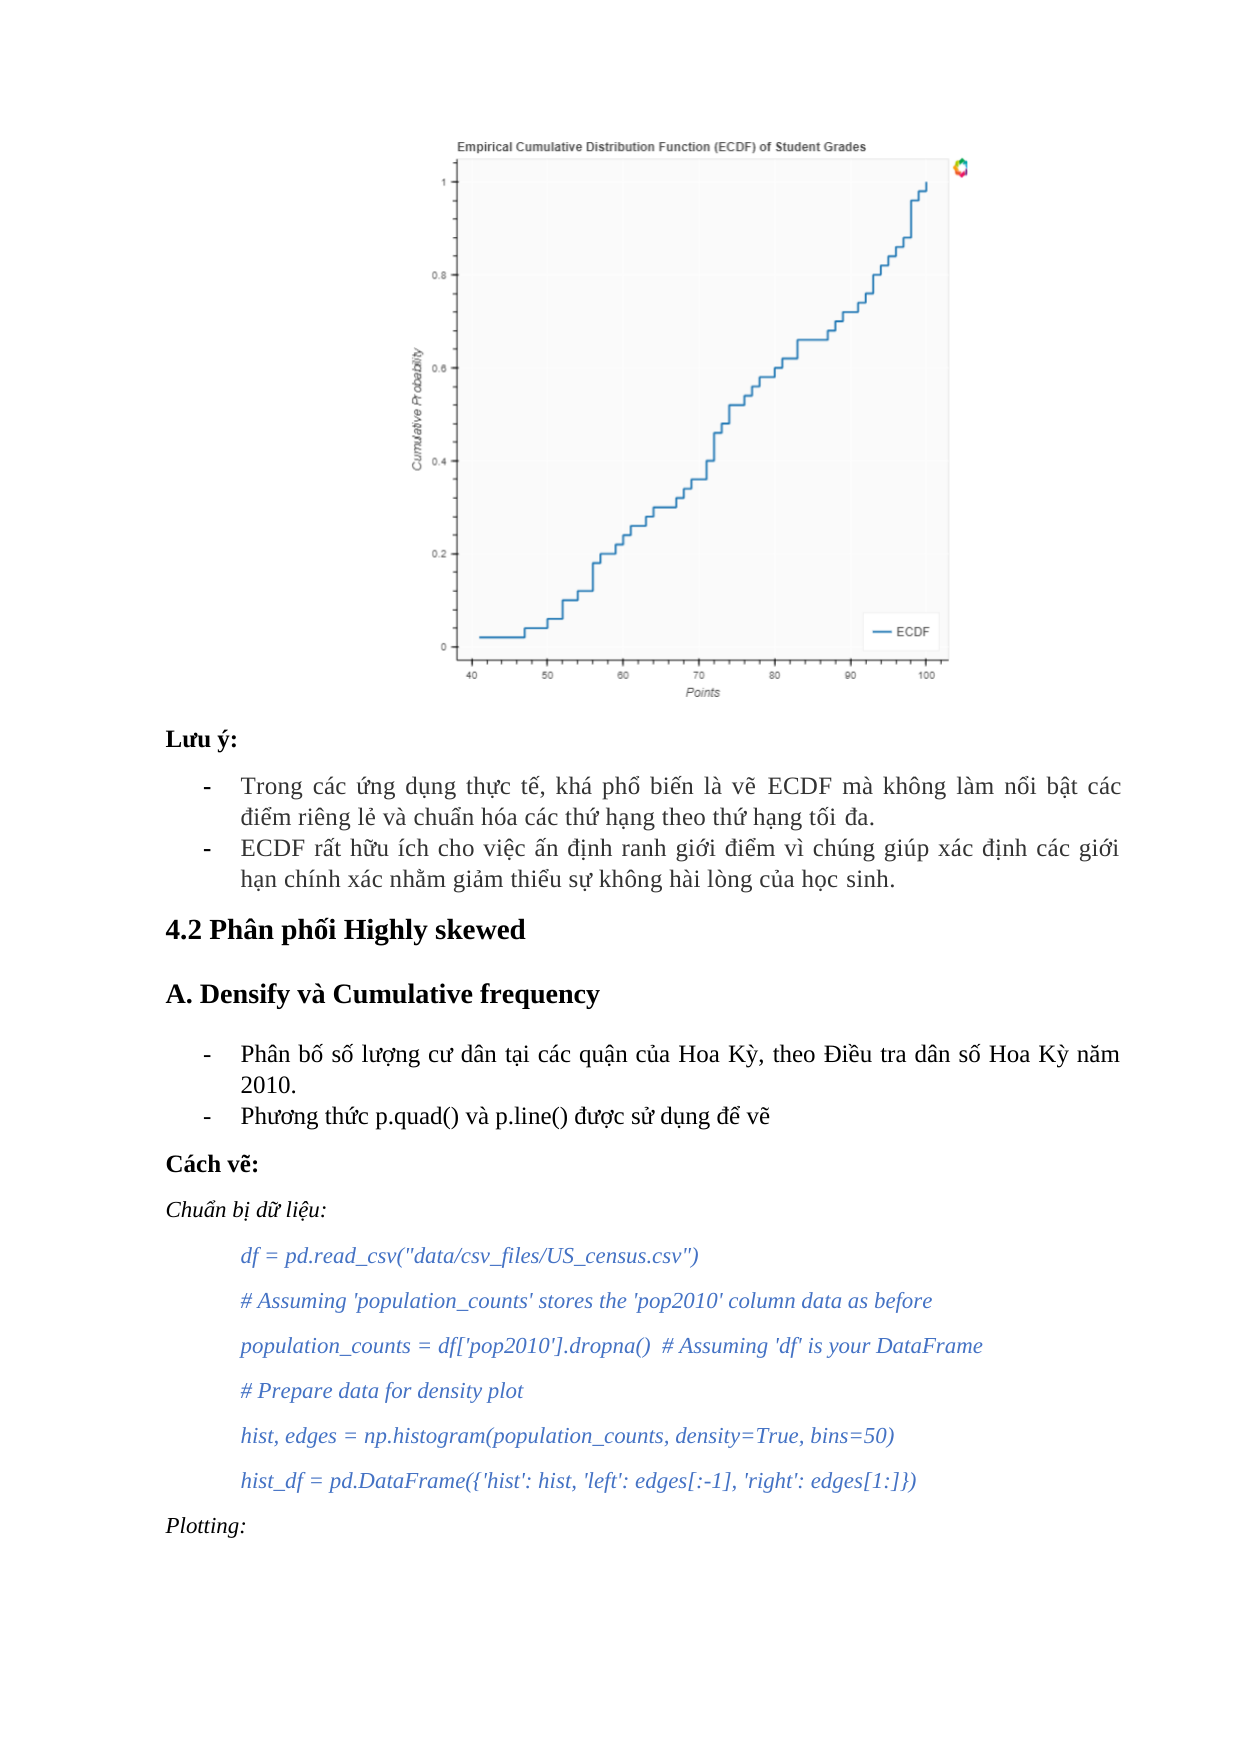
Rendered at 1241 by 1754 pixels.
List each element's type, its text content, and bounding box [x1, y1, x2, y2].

text # Assuming 'population_counts' stores the 'pop2010' column data as before [240, 1287, 1122, 1313]
list ECDF rất hữu ích cho việc ấn định ranh giới điểm vì chúng giúp xác định các giới hạn chính xác nhằm giảm thiểu sự không hài lòng của học sinh. [203, 833, 1122, 893]
text hist, edges = np.histogram(population_counts, density=True, bins=50) [240, 1422, 1122, 1448]
list Trong các ứng dụng thực tế, khá phổ biến là vẽ ECDF mà không làm nổi bật các điểm riêng lẻ và chuẩn hóa các thứ hạng theo thứ hạng tối đa. [203, 771, 1122, 831]
subtitle A. Densify và Cumulative frequency [165, 977, 1122, 1010]
subtitle 4.2 Phân phối Highly skewed [165, 912, 1122, 946]
text Plotting: [165, 1512, 1122, 1539]
list Phân bố số lượng cư dân tại các quận của Hoa Kỳ, theo Điều tra dân số Hoa Kỳ năm 2010. [203, 1039, 1122, 1099]
text population_counts = df['pop2010'].dropna() # Assuming 'df' is your DataFrame [240, 1332, 1122, 1358]
text # Prepare data for density plot [240, 1377, 1122, 1403]
text df = pd.read_csv("data/csv_files/US_census.csv") [240, 1242, 1122, 1268]
picture [394, 131, 968, 705]
list Phương thức p.quad() và p.line() được sử dụng để vẽ [203, 1101, 1122, 1130]
text Lưu ý: [165, 724, 1122, 752]
text hist_df = pd.DataFrame({'hist': hist, 'left': edges[:-1], 'right': edges[1:]}) [240, 1467, 1122, 1493]
text Chuẩn bị dữ liệu: [165, 1197, 1122, 1223]
text Cách vẽ: [165, 1149, 1122, 1178]
